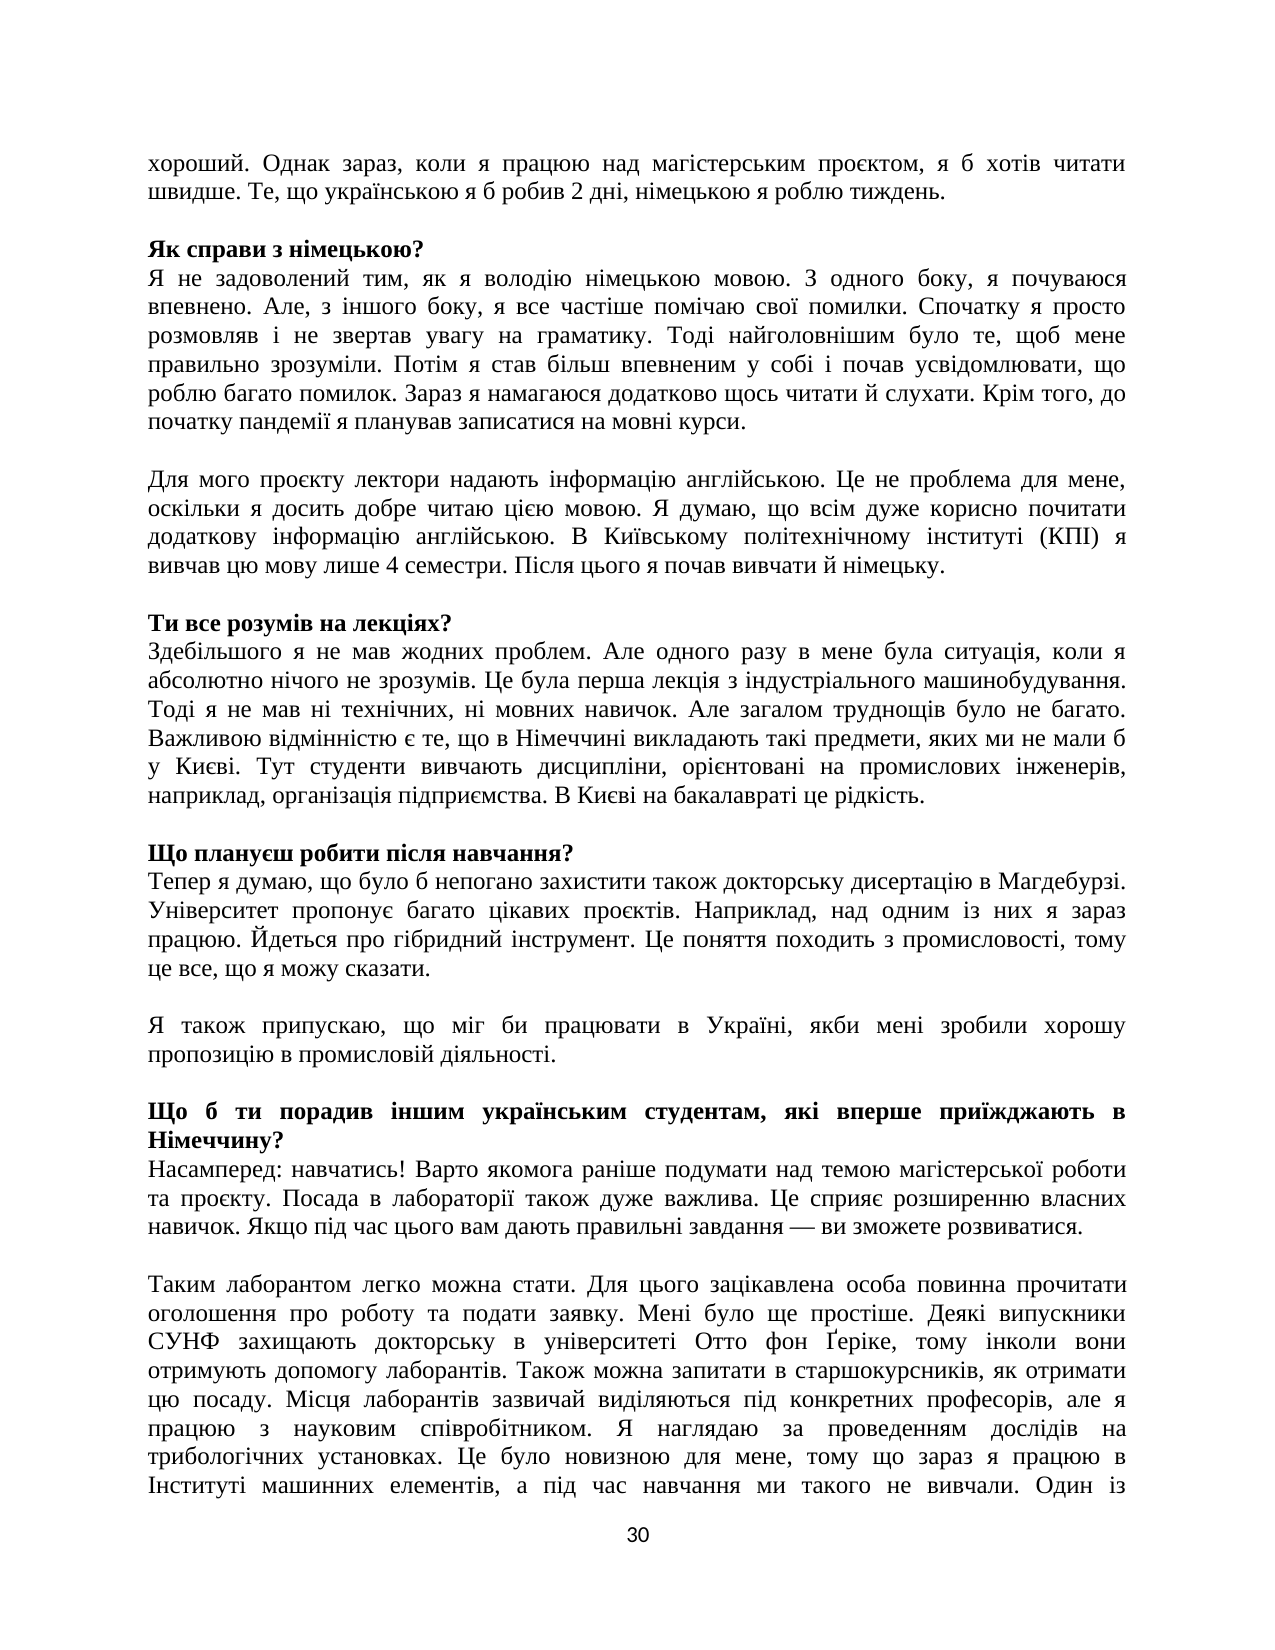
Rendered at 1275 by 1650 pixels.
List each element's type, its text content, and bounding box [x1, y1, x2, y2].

text Ти все розумів на лекціях? [148, 608, 1127, 636]
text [148, 148, 1127, 205]
text Я не задоволений тим, як я володію німецькою мовою. З одного боку, я почуваюся впевнено. Але, з іншого боку, я все частіше помічаю свої помилки. Спочатку я просто розмовляв і не звертав увагу на граматику. Тоді найголовнішим було те, щоб мене правильно зрозуміли. Потім я став більш впевненим у собі і почав усвідомлювати, що роблю багато помилок. Зараз я намагаюся додатково щось читати й слухати. Крім того, до початку пандемії я планував записатися на мовні курси. [148, 263, 1127, 435]
text Тепер я думаю, що було б непогано захистити також докторську дисертацію в Магдебурзі. Університет пропонує багато цікавих проєктів. Наприклад, над одним із них я зараз працюю. Йдеться про гібридний інструмент. Це поняття походить з промисловості, тому це все, що я можу сказати. [148, 866, 1127, 981]
text Що плануєш робити після навчання? [148, 838, 1127, 866]
text Що б ти порадив іншим українським студентам, які вперше приїжджають в Німеччину? [148, 1096, 1127, 1154]
text Здебільшого я не мав жодних проблем. Але одного разу в мене була ситуація, коли я абсолютно нічого не зрозумів. Це була перша лекція з індустріального машинобудування. Тоді я не мав ні технічних, ні мовних навичок. Але загалом труднощів було не багато. Важливою відмінністю є те, що в Німеччині викладають такі предмети, яких ми не мали б у Києві. Тут студенти вивчають дисципліни, орієнтовані на промислових інженерів, наприклад, організація підприємства. В Києві на бакалавраті це рідкість. [148, 636, 1127, 809]
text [148, 1269, 1127, 1499]
text Як справи з німецькою? [148, 234, 1127, 263]
text Я також припускаю, що міг би працювати в Україні, якби мені зробили хорошу пропозицію в промисловій діяльності. [148, 1010, 1127, 1068]
text Для мого проєкту лектори надають інформацію англійською. Це не проблема для мене, оскільки я досить добре читаю цією мовою. Я думаю, що всім дуже корисно почитати додаткову інформацію англійською. В Київському політехнічному інституті (КПІ) я вивчав цю мову лише 4 семестри. Після цього я почав вивчати й німецьку. [148, 464, 1127, 579]
text Насамперед: навчатись! Варто якомога раніше подумати над темою магістерської роботи та проєкту. Посада в лабораторії також дуже важлива. Це сприяє розширенню власних навичок. Якщо під час цього вам дають правильні завдання — ви зможете розвиватися. [148, 1154, 1127, 1240]
